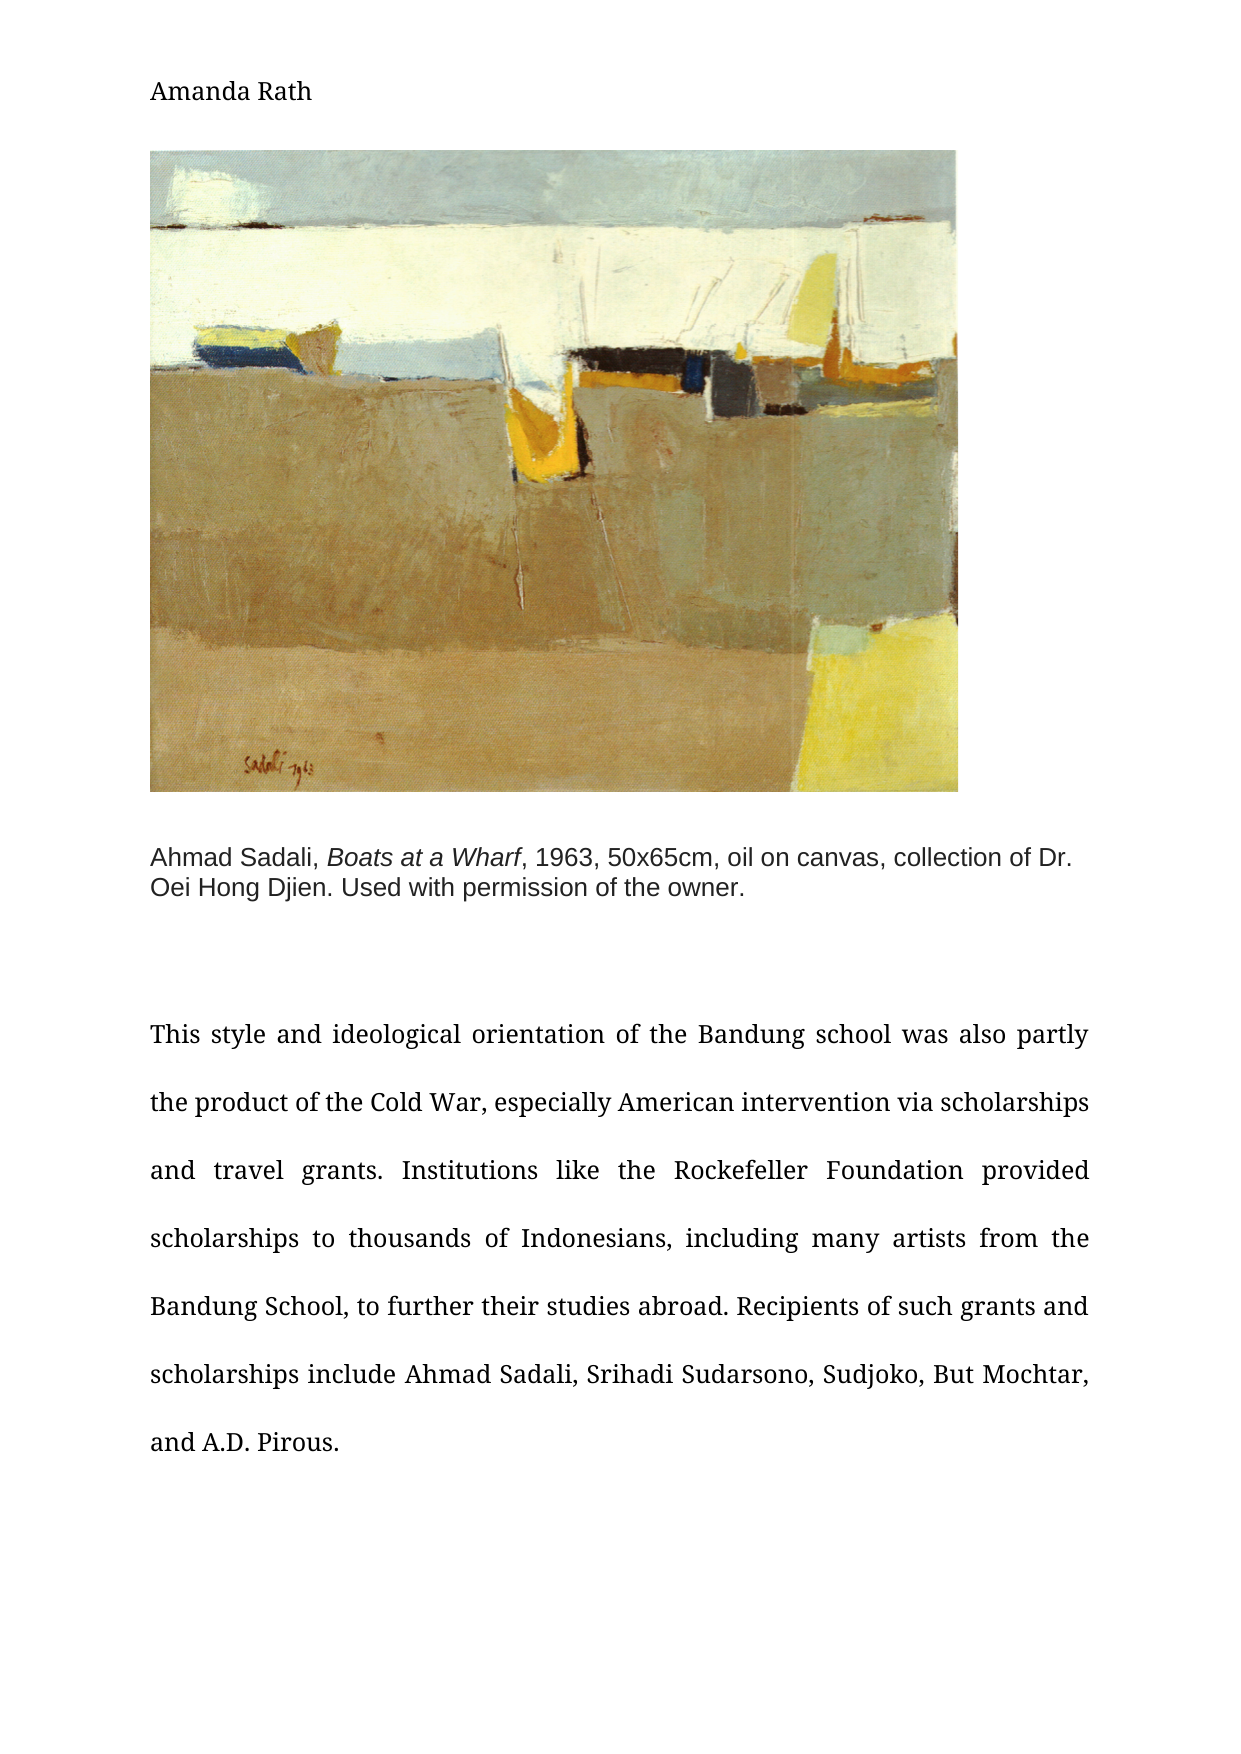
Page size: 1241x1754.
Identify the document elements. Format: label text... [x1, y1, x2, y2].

text This style and ideological orientation of the Bandung school was also partly the product of the Cold War, especially American intervention via scholarships and travel grants. Institutions like the Rockefeller Foundation provided scholarships to thousands of Indonesians, including many artists from the Bandung School, to further their studies abroad. Recipients of such grants and scholarships include Ahmad Sadali, Srihadi Sudarsono, Sudjoko, But Mochtar, and A.D. Pirous. [150, 1016, 1090, 1459]
picture [150, 150, 959, 792]
text Ahmad Sadali, Boats at a Wharf, 1963, 50x65cm, oil on canvas, collection of Dr. Oei Hong Djien. Used with permission of the owner. [150, 842, 1090, 902]
